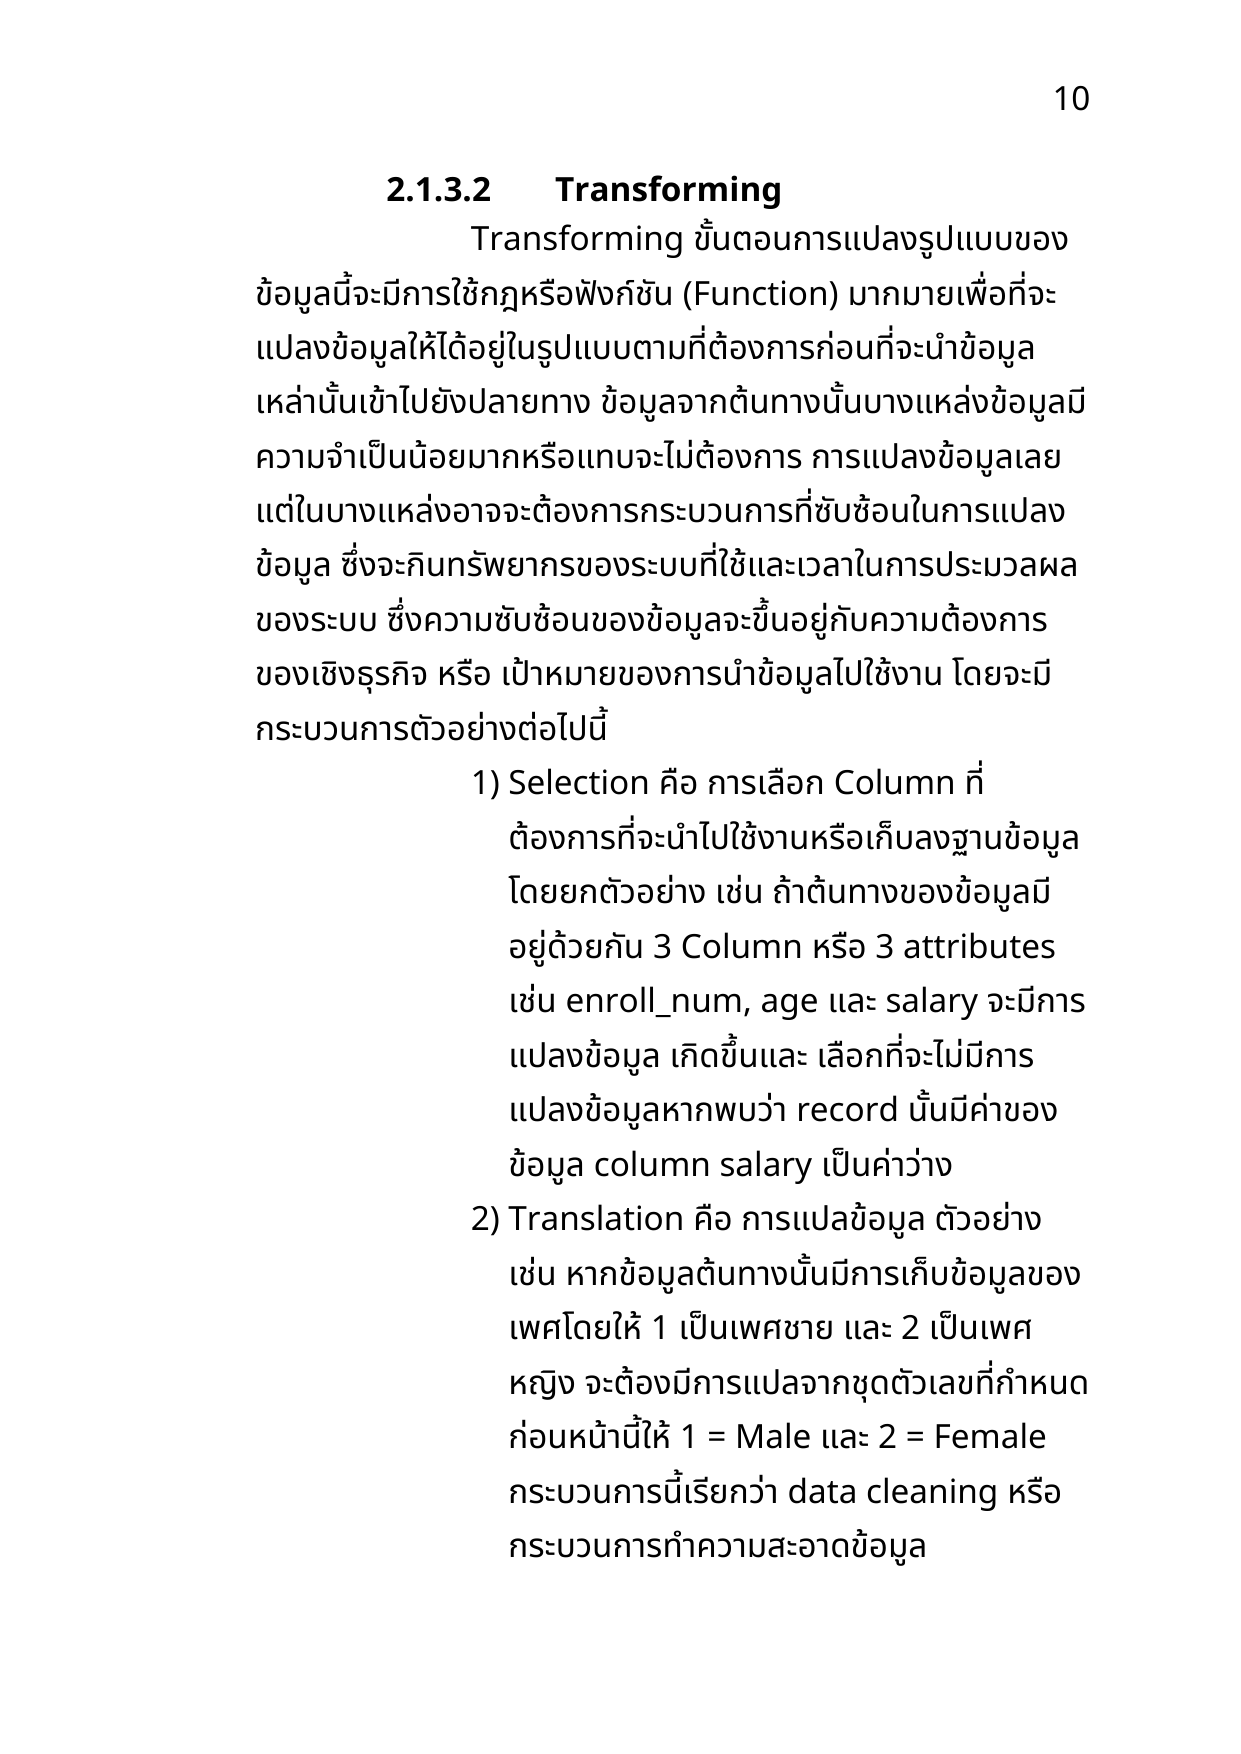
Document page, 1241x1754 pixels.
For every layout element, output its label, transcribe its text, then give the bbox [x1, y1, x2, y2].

list Translation คือ การแปลข้อมูล ตัวอย่างเช่น หากข้อมูลต้นทางนั้นมีการเก็บข้อมูลของเพศโดยให้ 1 เป็นเพศชาย และ 2 เป็นเพศหญิง จะต้องมีการแปลจากชุดตัวเลขที่กำหนดก่อนหน้านี้ให้ 1 = Male และ 2 = Female กระบวนการนี้เรียกว่า data cleaning หรือ กระบวนการทำความสะอาดข้อมูล [471, 1195, 1090, 1573]
list Transforming ขั้นตอนการแปลงรูปแบบของข้อมูลนี้จะมีการใช้กฎหรือฟังก์ชัน (Function) มากมายเพื่อที่จะแปลงข้อมูลให้ได้อยู่ในรูปแบบตามที่ต้องการก่อนที่จะนำข้อมูลเหล่านั้นเข้าไปยังปลายทาง ข้อมูลจากต้นทางนั้นบางแหล่งข้อมูลมีความจำเป็นน้อยมากหรือแทบจะไม่ต้องการ การแปลงข้อมูลเลย แต่ในบางแหล่งอาจจะต้องการกระบวนการที่ซับซ้อนในการแปลงข้อมูล ซึ่งจะกินทรัพยากรของระบบที่ใช้และเวลาในการประมวลผลของระบบ ซึ่งความซับซ้อนของข้อมูลจะขึ้นอยู่กับความต้องการของเชิงธุรกิจ หรือ เป้าหมายของการนำข้อมูลไปใช้งาน โดยจะมีกระบวนการตัวอย่างต่อไปนี้ [255, 215, 1090, 755]
list Selection คือ การเลือก Column ที่ต้องการที่จะนำไปใช้งานหรือเก็บลงฐานข้อมูล โดยยกตัวอย่าง เช่น ถ้าต้นทางของข้อมูลมีอยู่ด้วยกัน 3 Column หรือ 3 attributes เช่น enroll_num, age และ salary จะมีการแปลงข้อมูล เกิดขึ้นและ เลือกที่จะไม่มีการแปลงข้อมูลหากพบว่า record นั้นมีค่าของข้อมูล column salary เป็นค่าว่าง [471, 759, 1090, 1191]
list Transforming [255, 166, 1090, 211]
